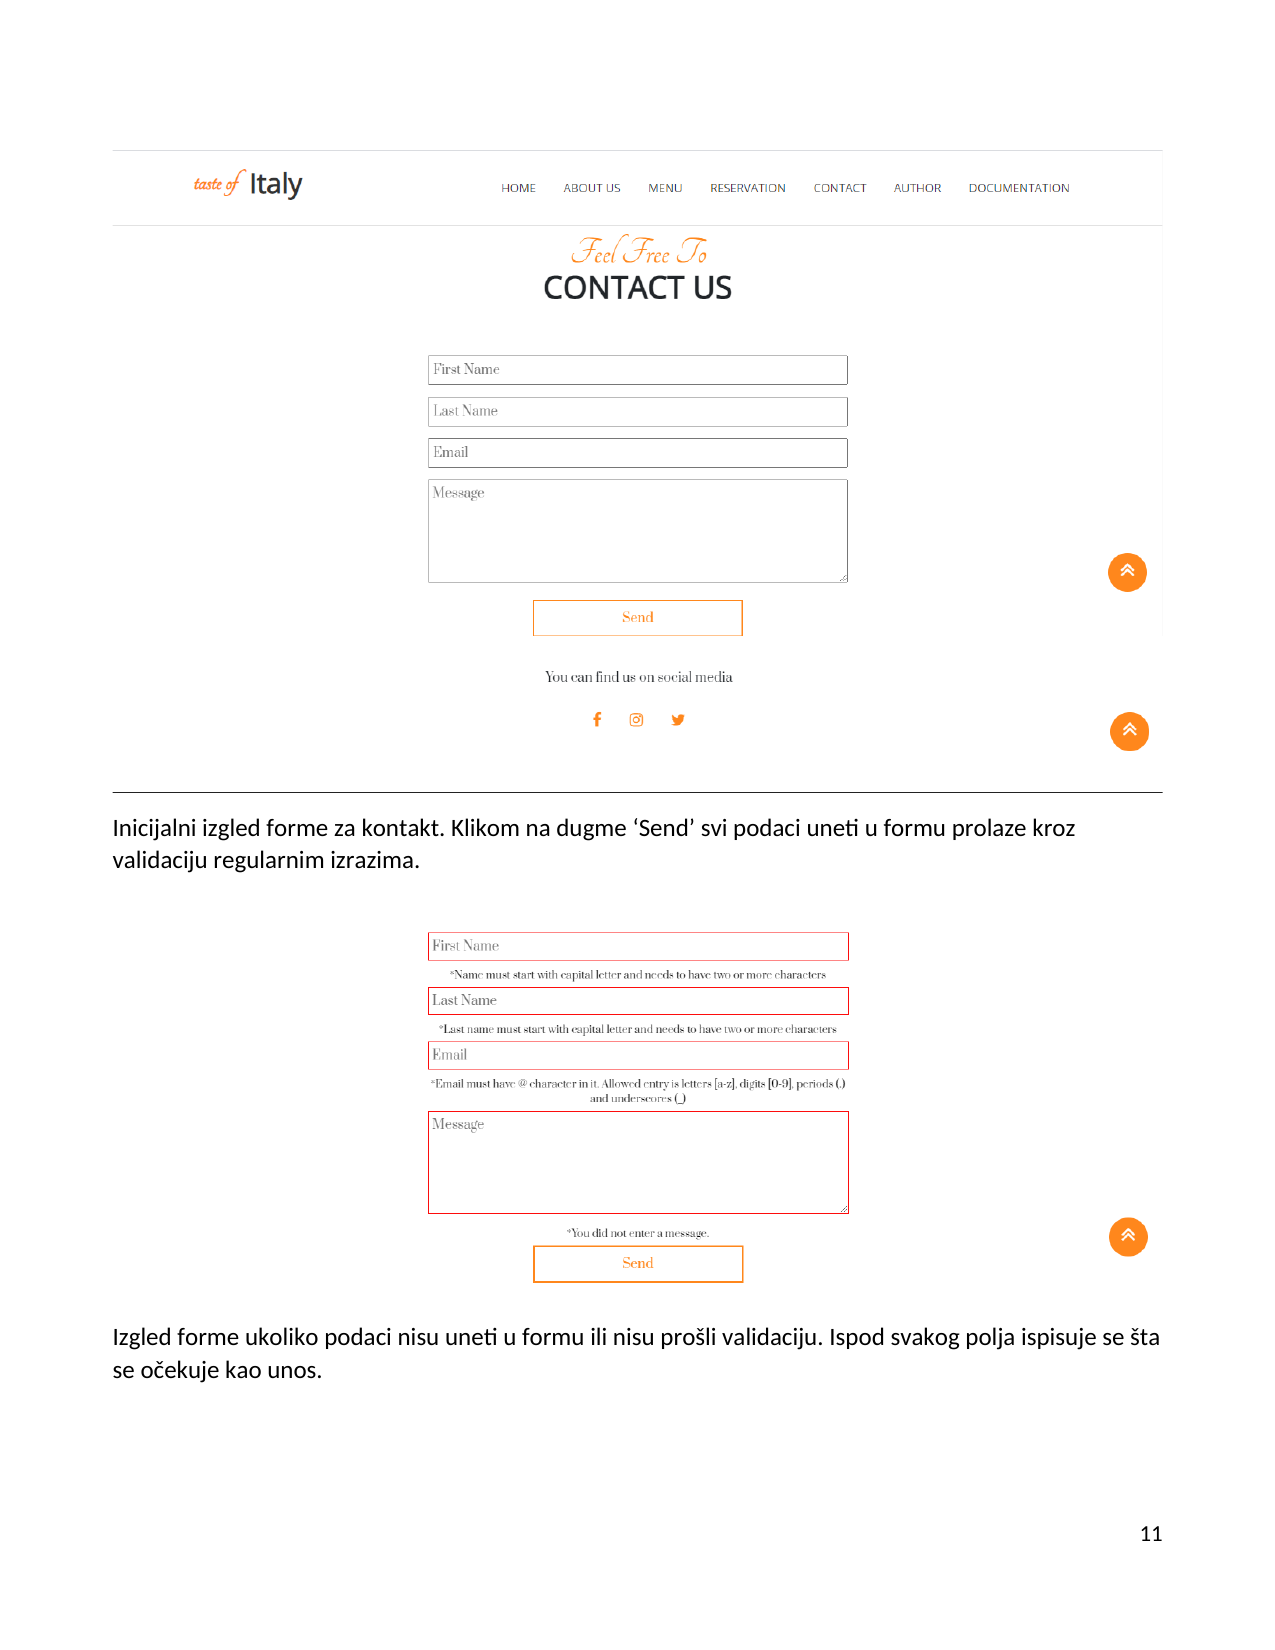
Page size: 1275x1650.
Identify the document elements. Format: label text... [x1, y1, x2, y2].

picture [112, 654, 1163, 793]
text Inicijalni izgled forme za kontakt. Klikom na dugme ‘Send’ svi podaci uneti u formu prolaze kroz validaciju regularnim izrazima. [112, 812, 1162, 875]
picture [112, 894, 1163, 1302]
picture [112, 150, 1163, 636]
text Izgled forme ukoliko podaci nisu uneti u formu ili nisu prošli validaciju. Ispod svakog polja ispisuje se šta se očekuje kao unos. [112, 1321, 1162, 1384]
